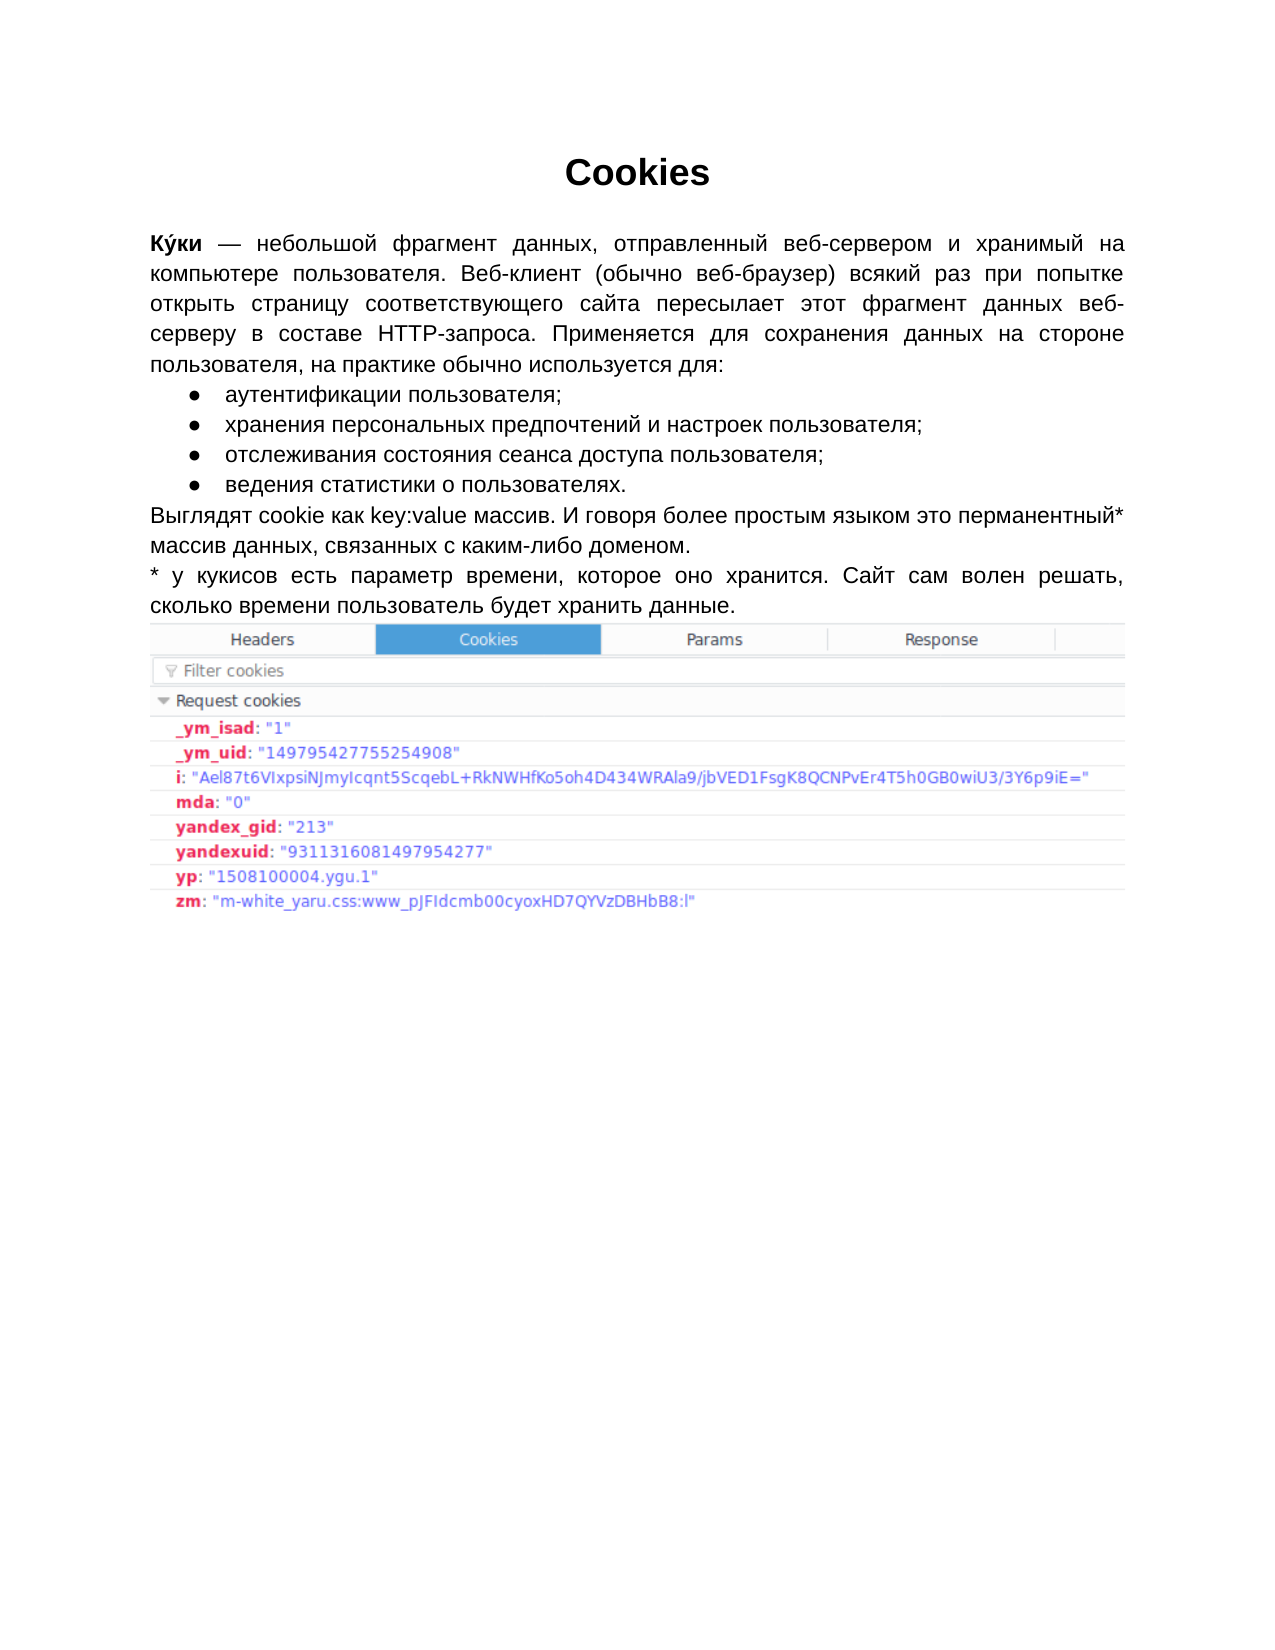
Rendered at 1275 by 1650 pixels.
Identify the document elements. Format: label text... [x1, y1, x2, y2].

list хранения персональных предпочтений и настроек пользователя; [187, 411, 1125, 437]
list ведения статистики о пользователях. [187, 471, 1125, 498]
text Ку́ки — небольшой фрагмент данных, отправленный веб-сервером и хранимый на компьютере пользователя. Веб-клиент (обычно веб-браузер) всякий раз при попытке открыть страницу соответствующего сайта пересылает этот фрагмент данных веб-серверу в составе HTTP-запроса. Применяется для сохранения данных на стороне пользователя, на практике обычно используется для: [150, 230, 1125, 377]
list аутентификации пользователя; [187, 381, 1125, 407]
text Cookies [150, 150, 1125, 193]
list отслеживания состояния сеанса доступа пользователя; [187, 441, 1125, 468]
text Выглядят cookie как key:value массив. И говоря более простым языком это перманентный* массив данных, связанных с каким-либо доменом. [150, 502, 1125, 558]
text * у кукисов есть параметр времени, которое оно хранится. Сайт сам волен решать, сколько времени пользователь будет хранить данные. [150, 562, 1125, 619]
picture [150, 622, 1125, 937]
